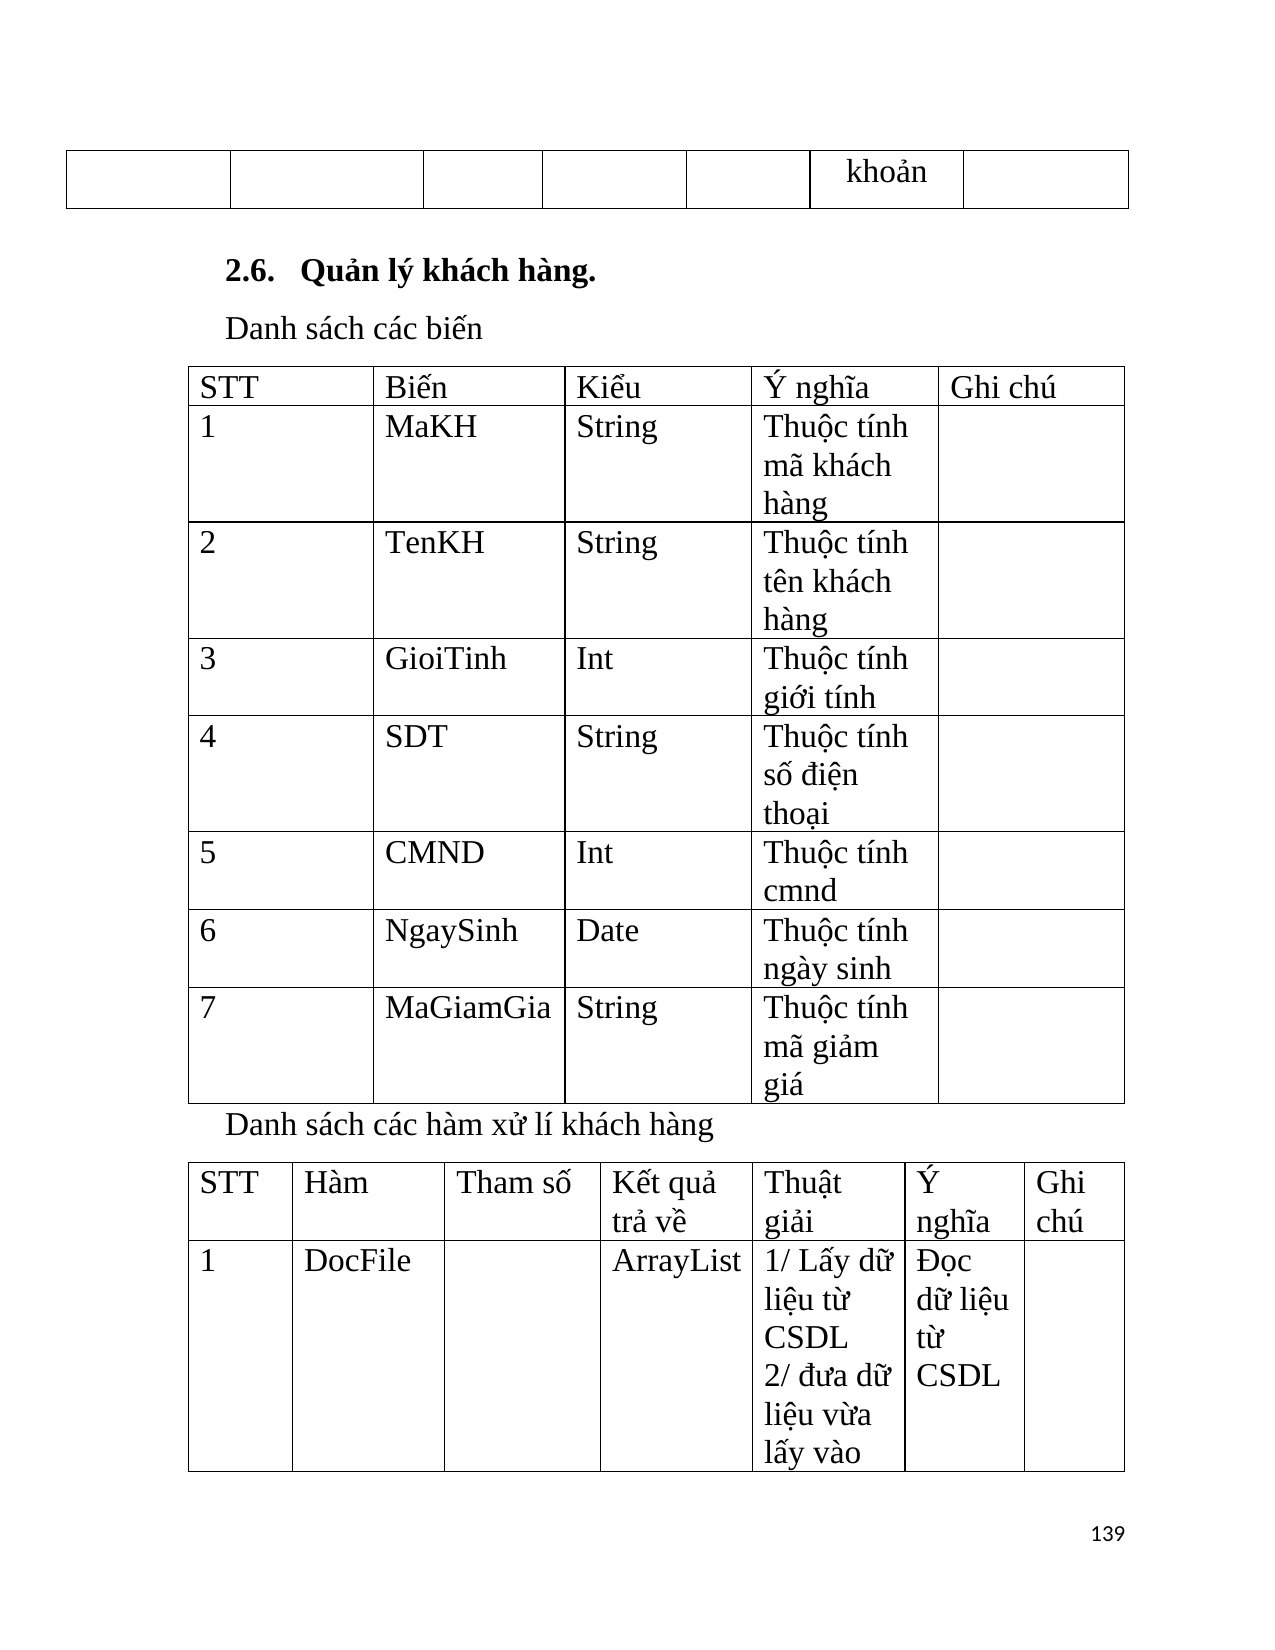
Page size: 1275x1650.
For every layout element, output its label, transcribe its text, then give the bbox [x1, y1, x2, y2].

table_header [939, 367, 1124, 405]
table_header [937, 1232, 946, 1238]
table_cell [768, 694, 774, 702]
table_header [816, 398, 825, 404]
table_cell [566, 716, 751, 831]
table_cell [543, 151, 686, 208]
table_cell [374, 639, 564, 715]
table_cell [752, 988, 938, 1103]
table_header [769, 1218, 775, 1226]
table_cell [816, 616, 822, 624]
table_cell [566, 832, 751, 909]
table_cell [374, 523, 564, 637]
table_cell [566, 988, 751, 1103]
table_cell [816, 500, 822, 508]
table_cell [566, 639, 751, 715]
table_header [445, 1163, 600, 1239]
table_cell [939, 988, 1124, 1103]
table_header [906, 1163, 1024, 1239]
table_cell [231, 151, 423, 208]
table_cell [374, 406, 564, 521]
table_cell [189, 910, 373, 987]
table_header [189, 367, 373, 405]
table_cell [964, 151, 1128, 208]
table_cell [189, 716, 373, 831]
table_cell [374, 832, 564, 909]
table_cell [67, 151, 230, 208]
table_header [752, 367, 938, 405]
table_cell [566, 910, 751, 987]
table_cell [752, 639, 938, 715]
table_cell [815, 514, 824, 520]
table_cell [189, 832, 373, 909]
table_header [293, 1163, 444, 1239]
list Danh sách các hàm xử lí khách hàng [225, 1104, 1125, 1142]
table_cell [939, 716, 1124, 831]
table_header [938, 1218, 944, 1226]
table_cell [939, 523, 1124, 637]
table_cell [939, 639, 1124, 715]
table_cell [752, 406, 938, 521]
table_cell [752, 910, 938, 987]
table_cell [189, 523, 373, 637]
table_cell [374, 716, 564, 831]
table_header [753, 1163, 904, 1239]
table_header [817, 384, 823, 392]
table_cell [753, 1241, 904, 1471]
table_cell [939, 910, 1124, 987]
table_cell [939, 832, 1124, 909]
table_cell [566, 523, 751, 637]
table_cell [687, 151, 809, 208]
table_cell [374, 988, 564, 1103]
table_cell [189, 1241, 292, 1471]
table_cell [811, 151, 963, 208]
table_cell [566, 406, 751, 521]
list Quản lý khách hàng. [225, 251, 1125, 289]
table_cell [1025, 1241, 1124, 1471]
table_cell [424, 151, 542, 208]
list Danh sách các biến [225, 308, 1125, 346]
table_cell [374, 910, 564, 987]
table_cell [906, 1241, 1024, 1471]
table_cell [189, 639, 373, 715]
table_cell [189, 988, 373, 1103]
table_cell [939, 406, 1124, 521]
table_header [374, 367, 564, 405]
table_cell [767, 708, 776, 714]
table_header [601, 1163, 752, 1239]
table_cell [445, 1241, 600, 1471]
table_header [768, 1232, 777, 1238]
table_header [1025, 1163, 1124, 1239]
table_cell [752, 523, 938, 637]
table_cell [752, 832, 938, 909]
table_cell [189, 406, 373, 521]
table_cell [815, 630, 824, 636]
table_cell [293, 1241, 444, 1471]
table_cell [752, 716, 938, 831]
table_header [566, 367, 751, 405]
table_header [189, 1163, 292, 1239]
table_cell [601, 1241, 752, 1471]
